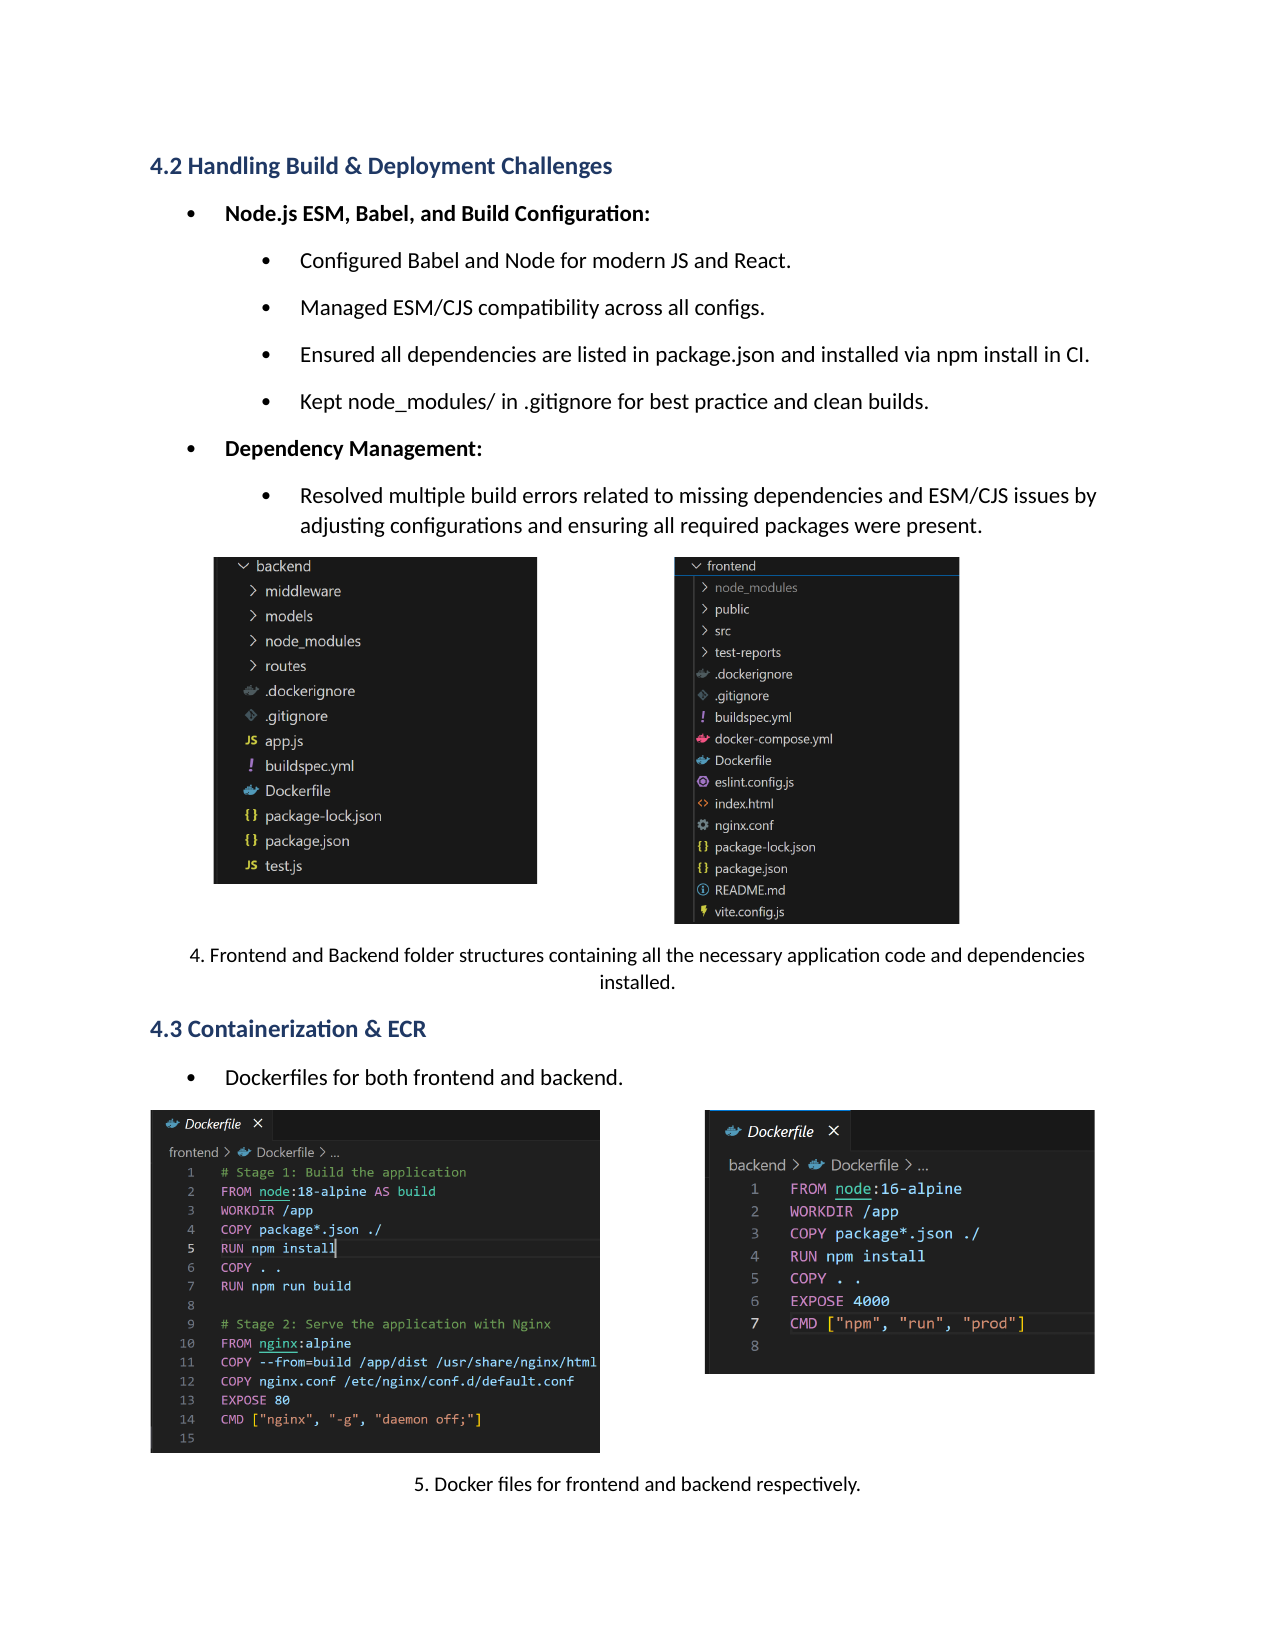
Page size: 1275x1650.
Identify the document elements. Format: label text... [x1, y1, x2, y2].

list Resolved multiple build errors related to missing dependencies and ESM/CJS issues by adjusting configurations and ensuring all required packages were present. [262, 481, 1125, 539]
list Dockerfiles for both frontend and backend. [187, 1063, 1125, 1091]
list Configured Babel and Node for modern JS and React. [262, 246, 1125, 274]
list Dependency Management: [187, 434, 1125, 462]
list Kept node_modules/ in .gitignore for best practice and clean builds. [262, 387, 1125, 415]
picture [674, 557, 960, 924]
picture [213, 557, 538, 884]
text 4.2 Handling Build & Deployment Challenges [150, 150, 1125, 181]
text 4.3 Containerization & ECR [150, 1013, 1125, 1044]
picture [704, 1110, 1095, 1374]
list Node.js ESM, Babel, and Build Configuration: [187, 199, 1125, 228]
text 5. Docker files for frontend and backend respectively. [150, 1471, 1125, 1497]
picture [150, 1110, 600, 1453]
list Managed ESM/CJS compatibility across all configs. [262, 293, 1125, 321]
text 4. Frontend and Backend folder structures containing all the necessary application code and dependencies installed. [150, 942, 1125, 995]
list Ensured all dependencies are listed in package.json and installed via npm install in CI. [262, 340, 1125, 368]
